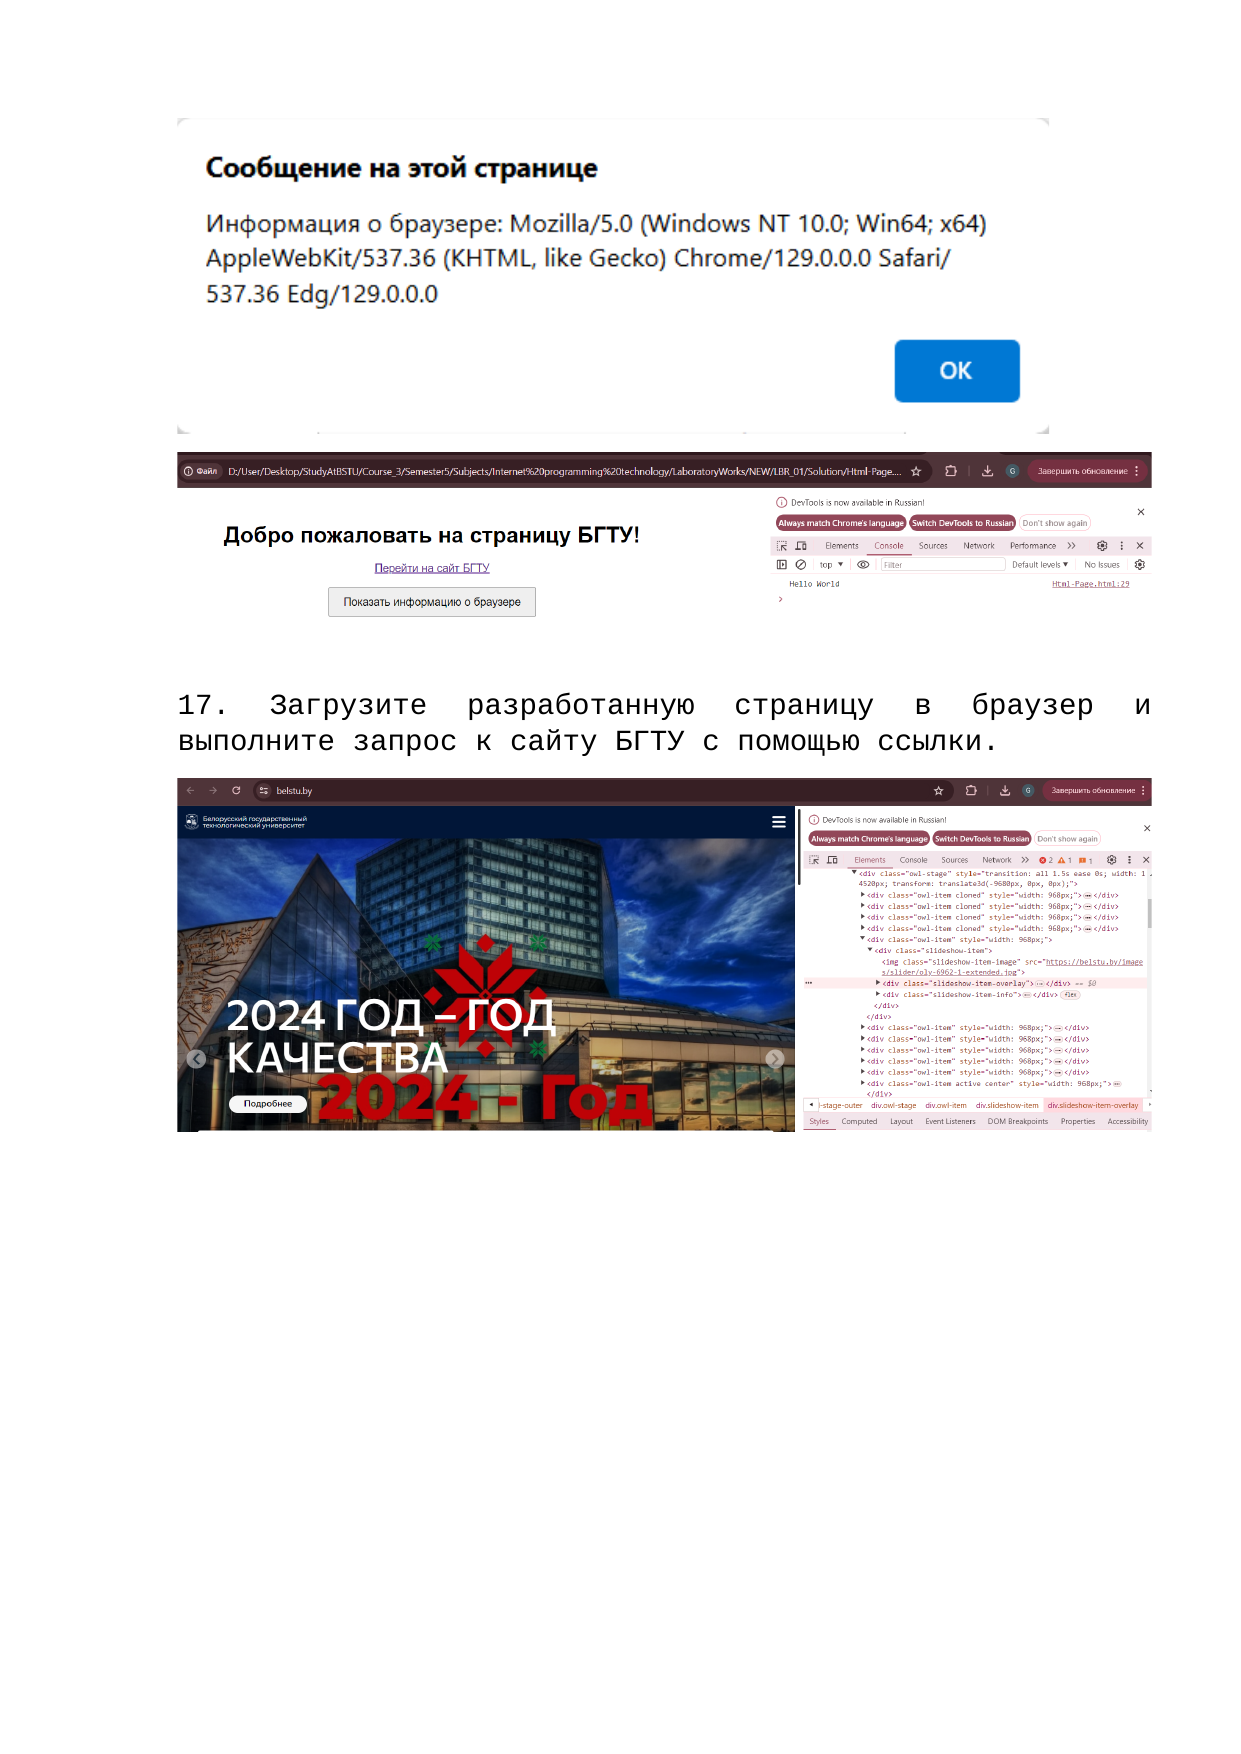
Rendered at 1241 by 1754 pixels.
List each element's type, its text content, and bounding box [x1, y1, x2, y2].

text 17. Загрузите разработанную страницу в браузер и выполните запрос к сайту БГТУ с помощью ссылки. [177, 690, 1152, 759]
picture [177, 118, 1050, 434]
picture [177, 778, 1152, 1132]
picture [177, 452, 1152, 672]
